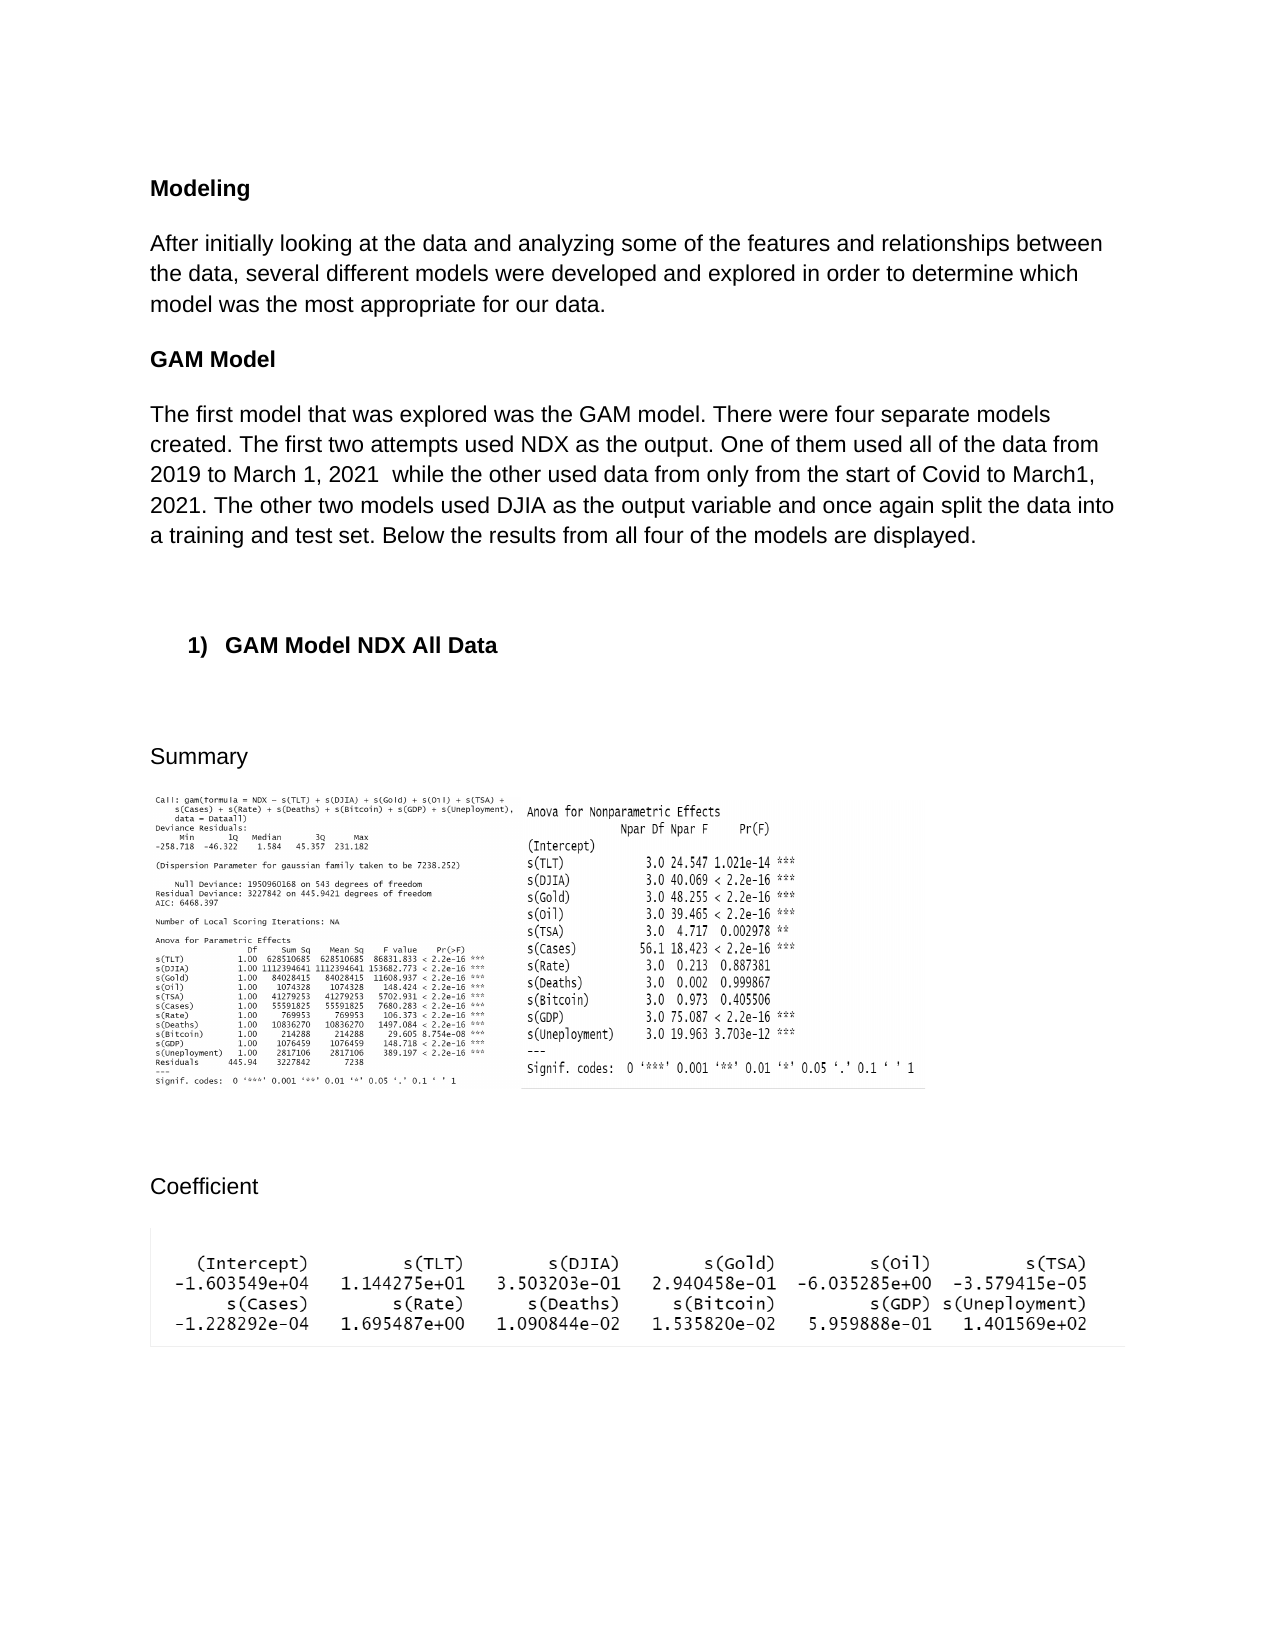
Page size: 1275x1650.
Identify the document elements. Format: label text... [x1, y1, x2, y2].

list GAM Model NDX All Data [187, 632, 1125, 659]
text The first model that was explored was the GAM model. There were four separate models created. The first two attempts used NDX as the output. One of them used all of the data from 2019 to March 1, 2021 while the other used data from only from the start of Covid to March1, 2021. The other two models used DJIA as the output variable and once again split the data into a training and test set. Below the results from all four of the models are displayed. [150, 401, 1125, 548]
picture [150, 797, 926, 1089]
text Summary [150, 743, 1125, 769]
text After initially looking at the data and analyzing some of the features and relationships between the data, several different models were developed and explored in order to determine which model was the most appropriate for our data. [150, 230, 1125, 317]
text Modeling [150, 175, 1125, 201]
picture [150, 1228, 1125, 1347]
text Coefficient [150, 1173, 1125, 1199]
text GAM Model [150, 346, 1125, 372]
